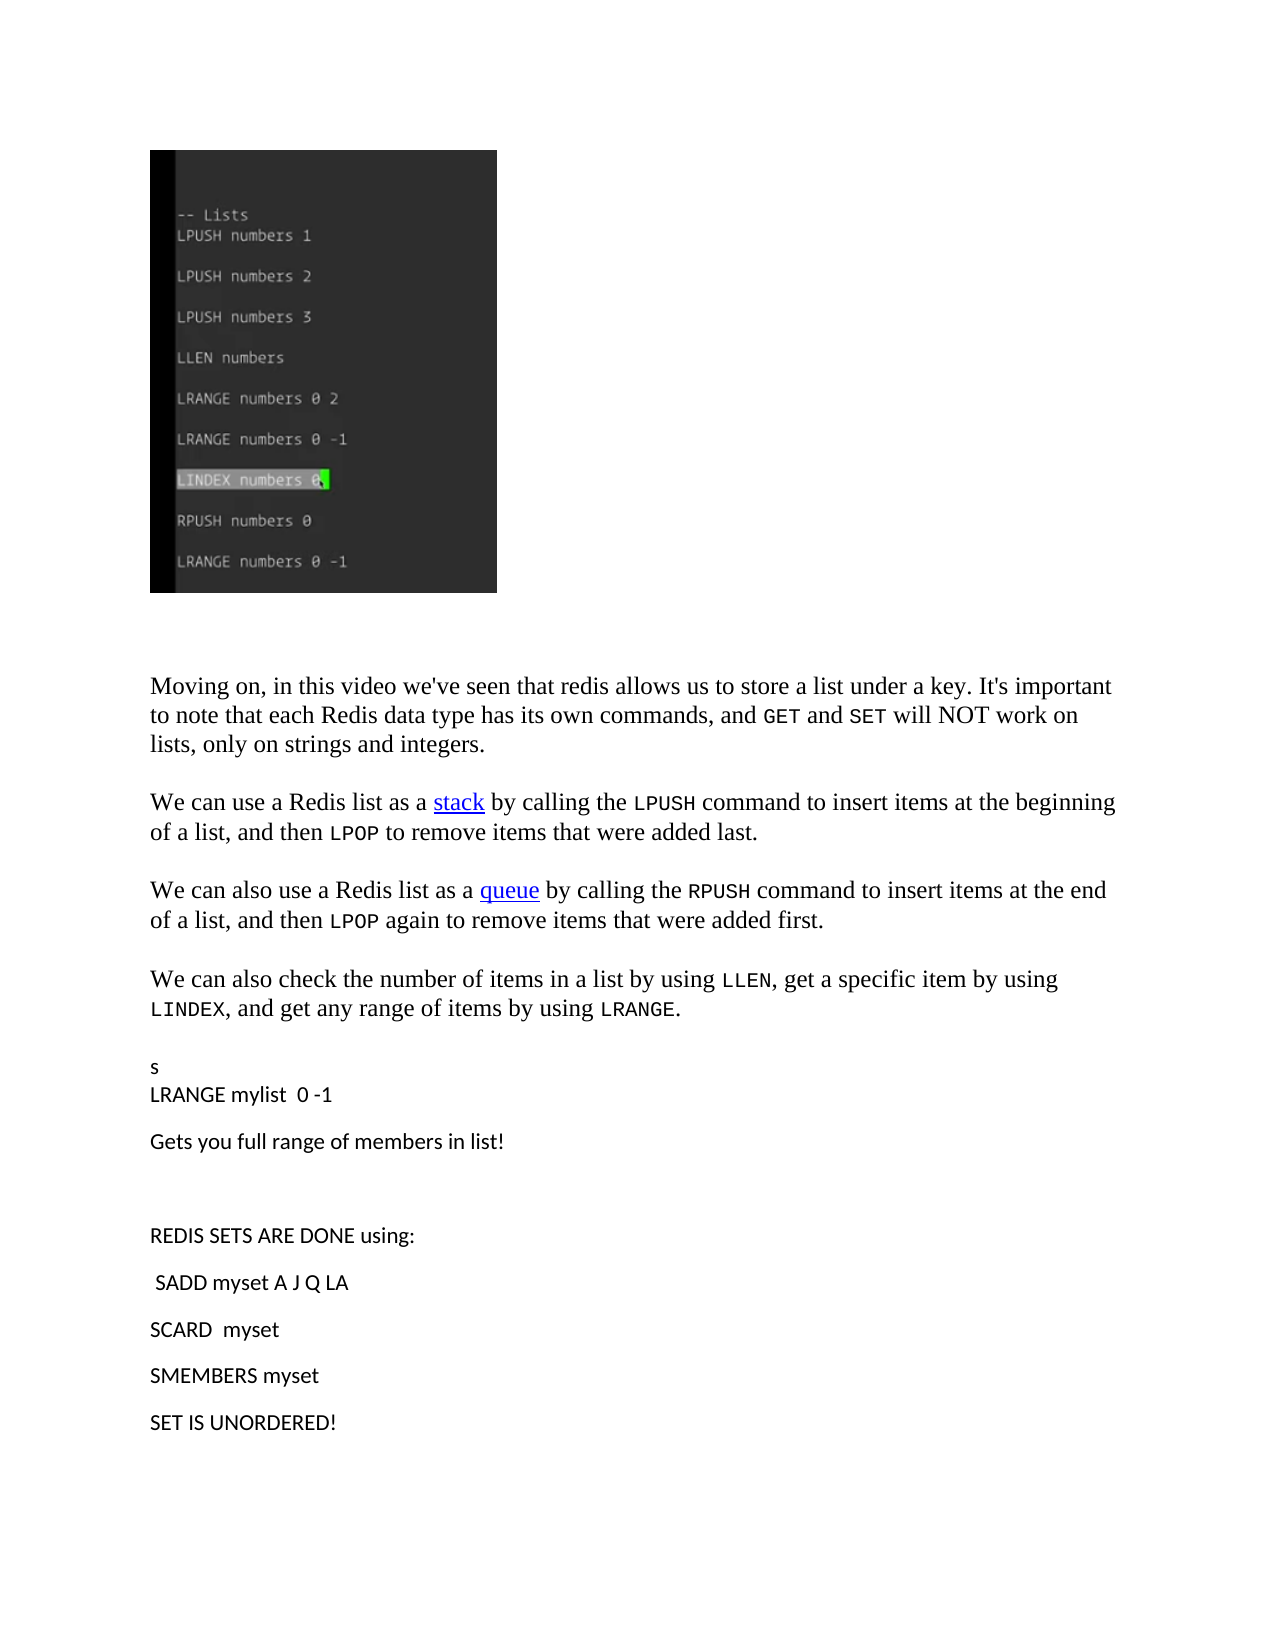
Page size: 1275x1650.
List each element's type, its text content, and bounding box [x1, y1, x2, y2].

text Gets you full range of members in list! [150, 1127, 1125, 1155]
text LRANGE mylist 0 -1 [150, 1080, 1125, 1108]
text We can also check the number of items in a list by using LLEN, get a specific item by using LINDEX, and get any range of items by using LRANGE. [150, 964, 1125, 1023]
text s [150, 1052, 1125, 1080]
text SADD myset A J Q LA [150, 1268, 1125, 1296]
text SCARD myset [150, 1315, 1125, 1343]
text SET IS UNORDERED! [150, 1408, 1125, 1436]
text Moving on, in this video we've seen that redis allows us to store a list under a key. It's important to note that each Redis data type has its own commands, and GET and SET will NOT work on lists, only on strings and integers. [150, 671, 1125, 758]
text SMEMBERS myset [150, 1362, 1125, 1389]
text We can also use a Redis list as a queue by calling the RPUSH command to insert items at the end of a list, and then LPOP again to remove items that were added first. [150, 876, 1125, 935]
picture [150, 150, 497, 593]
text We can use a Redis list as a stack by calling the LPUSH command to insert items at the beginning of a list, and then LPOP to remove items that were added last. [150, 787, 1125, 846]
text REDIS SETS ARE DONE using: [150, 1221, 1125, 1249]
